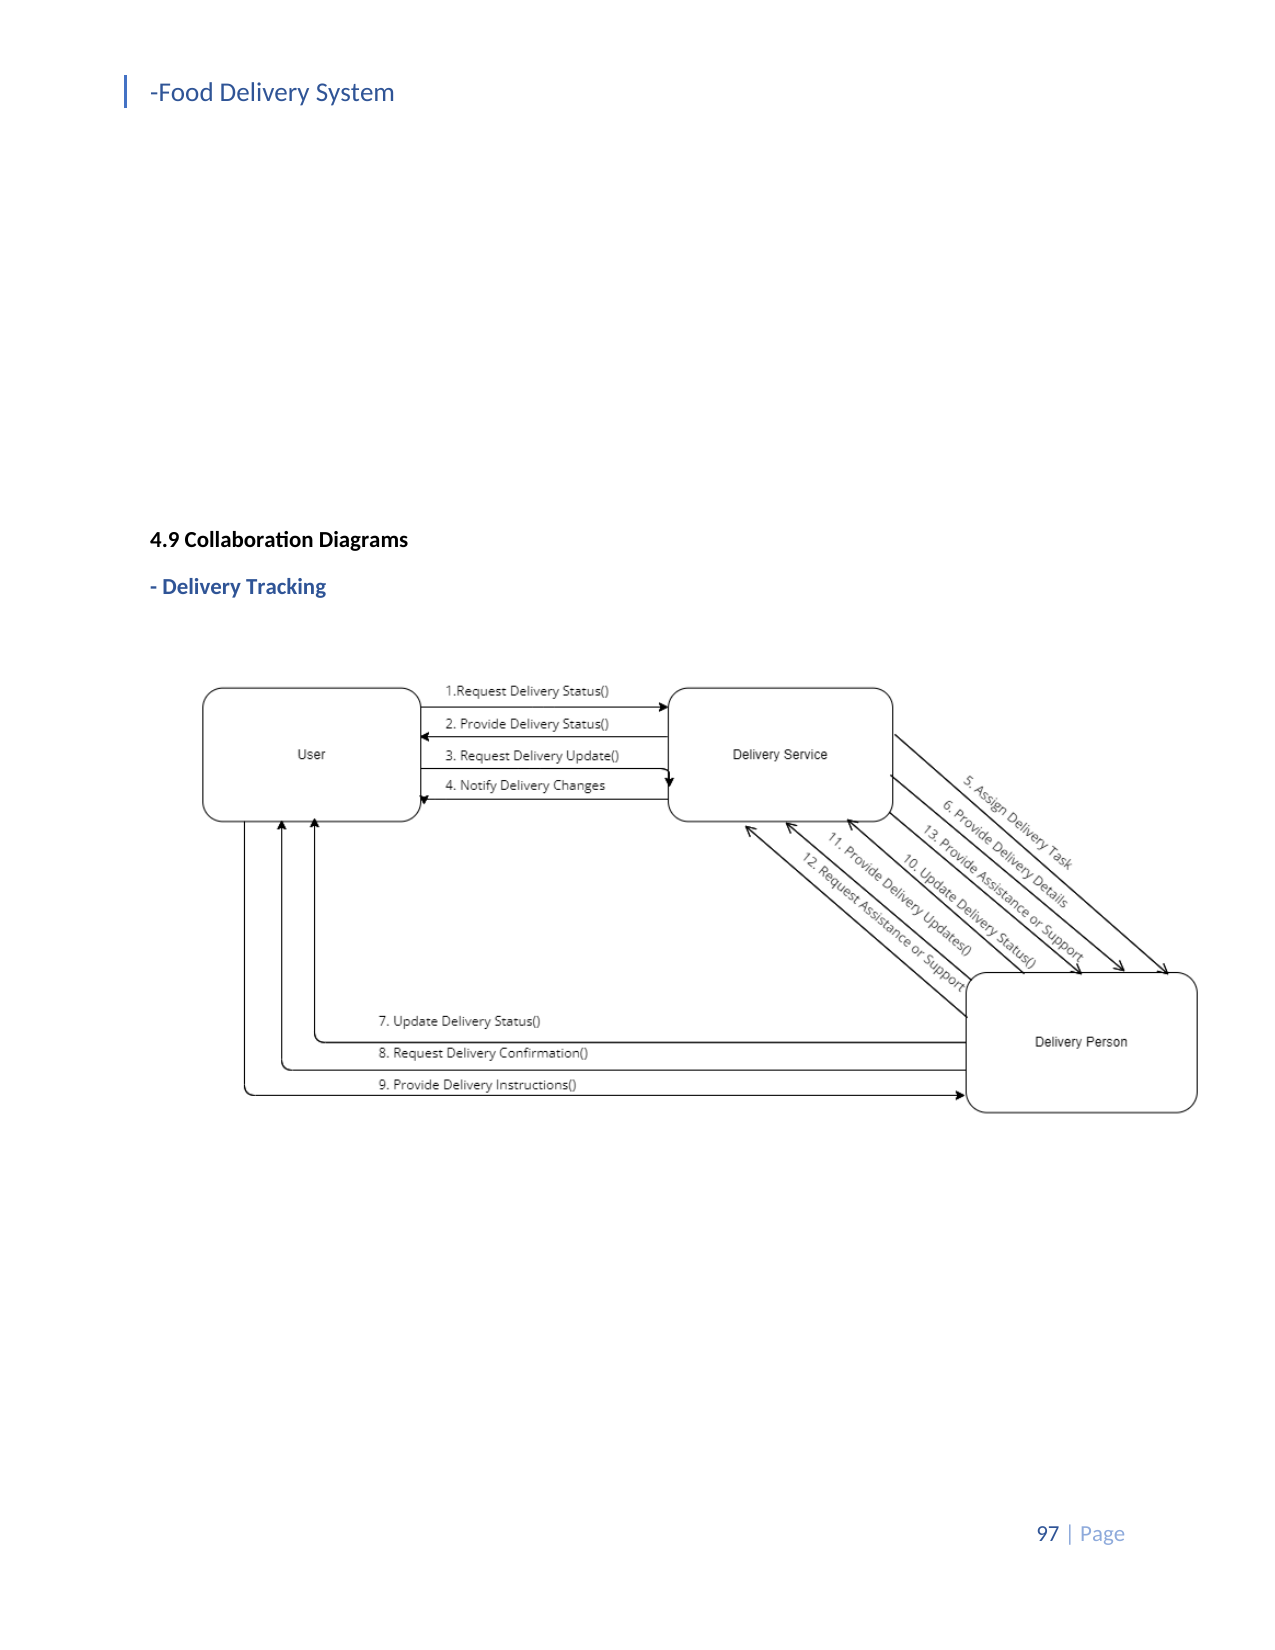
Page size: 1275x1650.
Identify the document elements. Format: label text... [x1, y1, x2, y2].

picture [150, 626, 1243, 1153]
text - Delivery Tracking [150, 572, 1125, 600]
text 4.9 Collaboration Diagrams [150, 525, 1125, 553]
